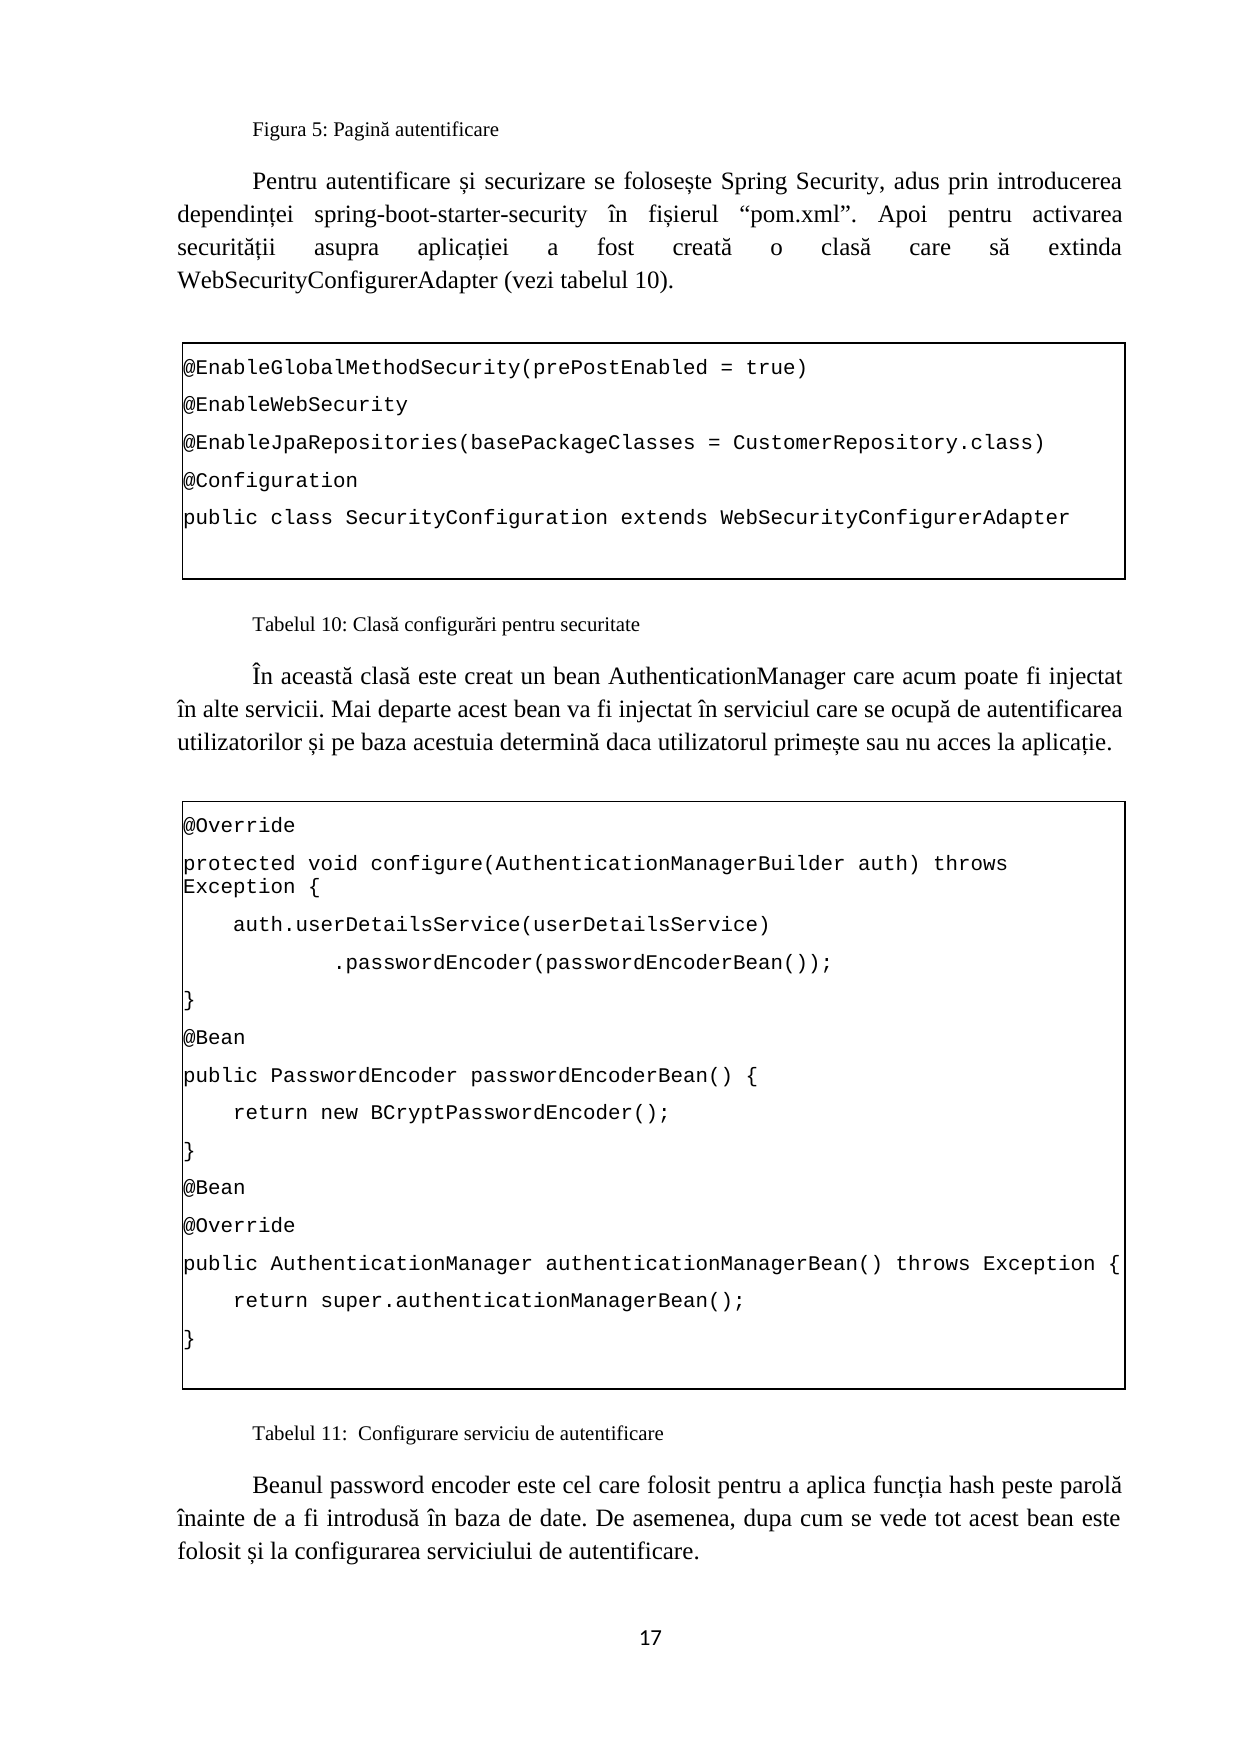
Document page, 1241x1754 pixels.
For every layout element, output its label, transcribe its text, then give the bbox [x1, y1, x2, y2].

text Tabelul 11: Configurare serviciu de autentificare [177, 781, 1123, 1445]
text În această clasă este creat un bean AuthenticationManager care acum poate fi injectat în alte servicii. Mai departe acest bean va fi injectat în serviciul care se ocupă de autentificarea utilizatorilor și pe baza acestuia determină daca utilizatorul primește sau nu acces la aplicație. [177, 661, 1123, 756]
text Figura 5: Pagină autentificare [177, 117, 1123, 141]
text Tabelul 10: Clasă configurări pentru securitate [177, 319, 1123, 636]
text Beanul password encoder este cel care folosit pentru a aplica funcția hash peste parolă înainte de a fi introdusă în baza de date. De asemenea, dupa cum se vede tot acest bean este folosit și la configurarea serviciului de autentificare. [177, 1470, 1123, 1565]
text Pentru autentificare și securizare se folosește Spring Security, adus prin introducerea dependinței spring-boot-starter-security în fișierul “pom.xml”. Apoi pentru activarea securității asupra aplicației a fost creată o clasă care să extinda WebSecurityConfigurerAdapter (vezi tabelul 10). [177, 166, 1123, 294]
